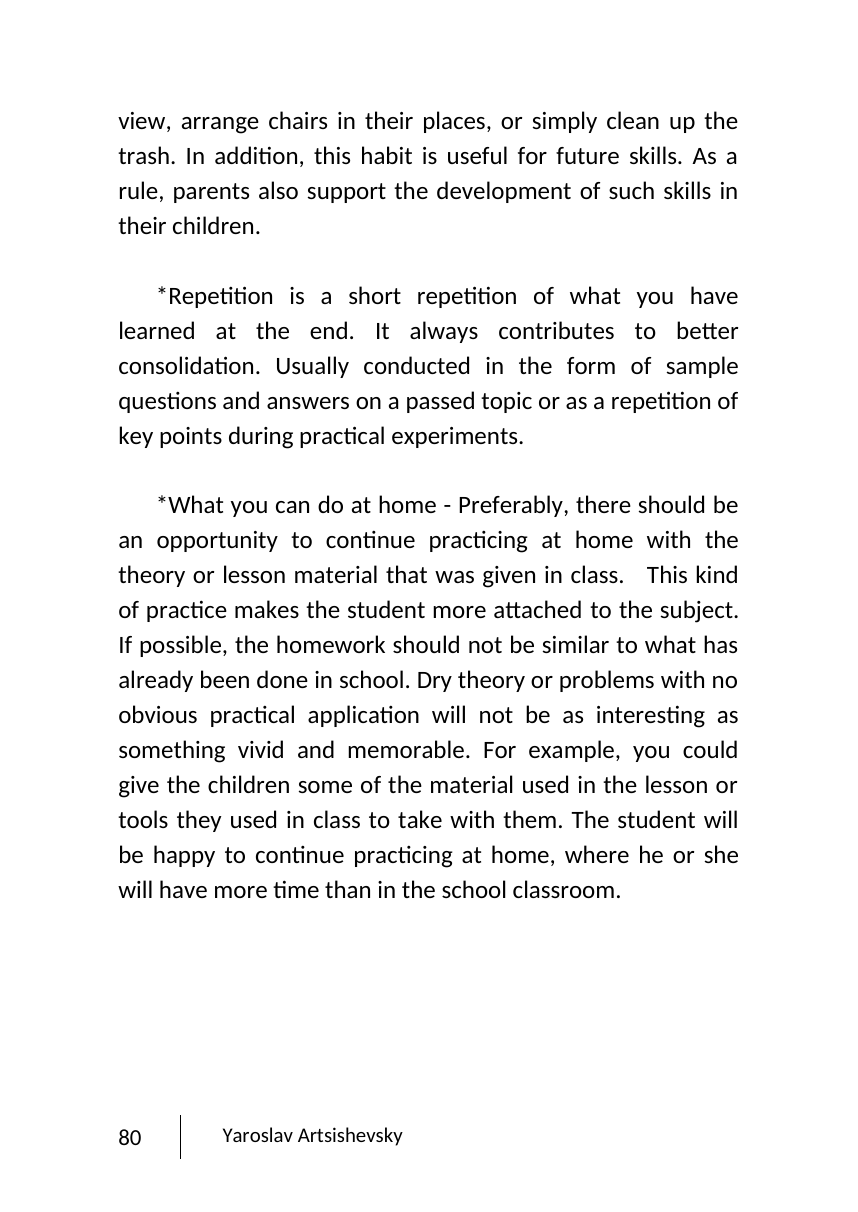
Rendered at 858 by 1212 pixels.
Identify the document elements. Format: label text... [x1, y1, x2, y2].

text view, arrange chairs in their places, or simply clean up the trash. In addition, this habit is useful for future skills. As a rule, parents also support the development of such skills in their children. [118, 105, 739, 241]
text *What you can do at home - Preferably, there should be an opportunity to continue practicing at home with the theory or lesson material that was given in class. This kind of practice makes the student more attached to the subject. If possible, the homework should not be similar to what has already been done in school. Dry theory or problems with no obvious practical application will not be as interesting as something vivid and memorable. For example, you could give the children some of the material used in the lesson or tools they used in class to take with them. The student will be happy to continue practicing at home, where he or she will have more time than in the school classroom. [118, 489, 739, 905]
text *Repetition is a short repetition of what you have learned at the end. It always contributes to better consolidation. Usually conducted in the form of sample questions and answers on a passed topic or as a repetition of key points during practical experiments. [118, 280, 739, 451]
